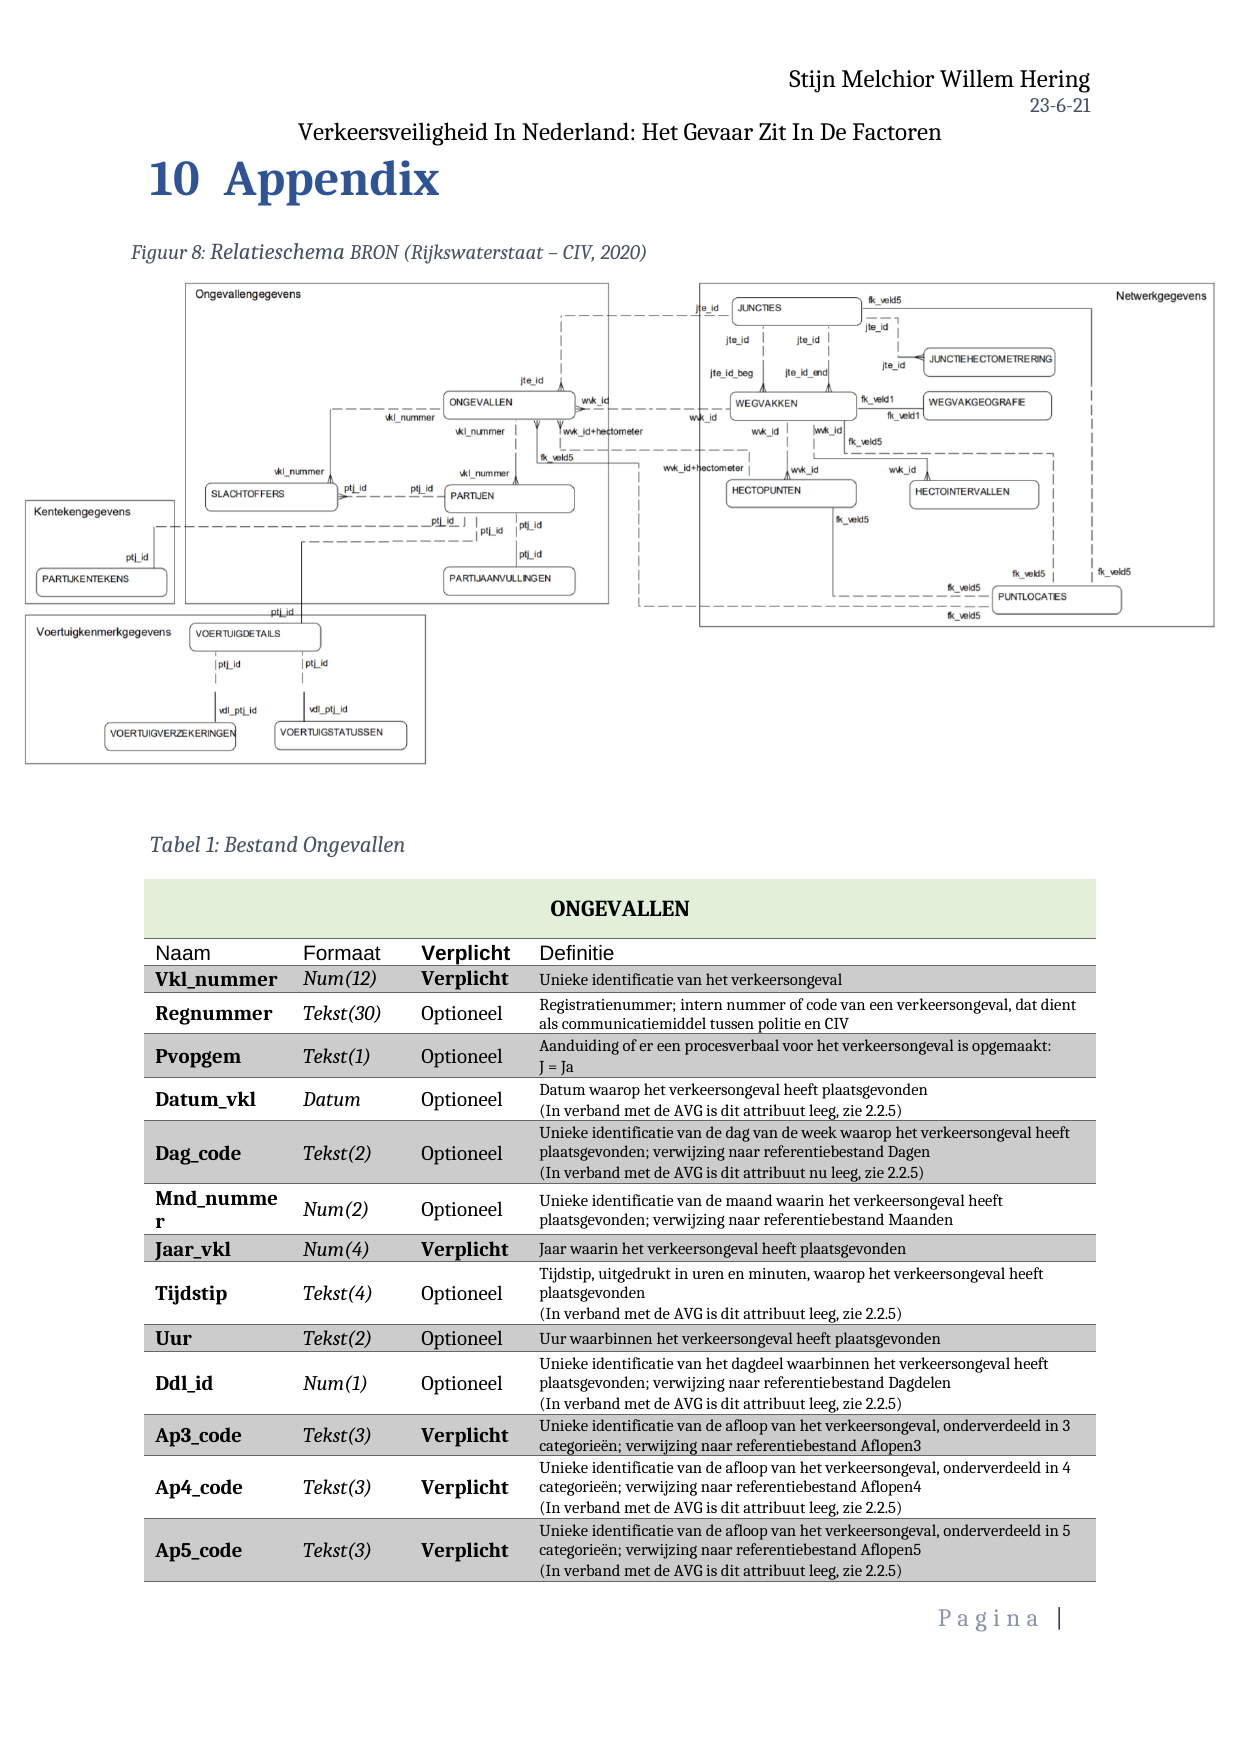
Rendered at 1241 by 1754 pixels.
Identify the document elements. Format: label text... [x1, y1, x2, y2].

table_cell Datum waarop het verkeersongeval heeft plaatsgevonden (In verband met de AVG is dit attribuut leeg, zie 2.2.5) [528, 1078, 1096, 1120]
table_cell Verplicht [410, 966, 528, 992]
table_cell Tijdstip, uitgedrukt in uren en minuten, waarop het verkeersongeval heeft plaatsgevonden (In verband met de AVG is dit attribuut leeg, zie 2.2.5) [528, 1262, 1096, 1324]
table_cell Optioneel [410, 1262, 528, 1324]
text Tabel 1: Bestand Ongevallen [150, 831, 1090, 858]
table_header ONGEVALLEN [144, 879, 1096, 938]
table_cell Optioneel [410, 1325, 528, 1351]
table_cell Tekst(3) [292, 1415, 410, 1455]
table_cell Num(4) [292, 1235, 410, 1261]
table_cell Tekst(3) [292, 1456, 410, 1518]
table_cell Ap5_code [144, 1519, 292, 1581]
table_cell Verplicht [410, 1456, 528, 1518]
table_cell Definitie [528, 939, 1096, 965]
picture [23, 281, 1217, 765]
table_cell Verplicht [410, 939, 528, 965]
table_cell Unieke identificatie van de afloop van het verkeersongeval, onderverdeeld in 5 categorieën; verwijzing naar referentiebestand Aflopen5 (In verband met de AVG is dit attribuut leeg, zie 2.2.5) [528, 1519, 1096, 1581]
table_cell Num(2) [292, 1184, 410, 1234]
table_cell Pvopgem [144, 1034, 292, 1077]
table_cell Ddl_id [144, 1352, 292, 1414]
table_cell Unieke identificatie van de maand waarin het verkeersongeval heeft plaatsgevonden; verwijzing naar referentiebestand Maanden [528, 1184, 1096, 1234]
table_cell Optioneel [410, 1121, 528, 1183]
table_cell Mnd_nummer [144, 1184, 292, 1234]
table_cell Tekst(2) [292, 1325, 410, 1351]
table_cell Verplicht [410, 1415, 528, 1455]
table_cell Unieke identificatie van de afloop van het verkeersongeval, onderverdeeld in 4 categorieën; verwijzing naar referentiebestand Aflopen4 (In verband met de AVG is dit attribuut leeg, zie 2.2.5) [528, 1456, 1096, 1518]
table_cell Jaar waarin het verkeersongeval heeft plaatsgevonden [528, 1235, 1096, 1261]
table_cell Uur [144, 1325, 292, 1351]
table_cell Jaar_vkl [144, 1235, 292, 1261]
table_cell Unieke identificatie van het verkeersongeval [528, 966, 1096, 992]
table_cell Unieke identificatie van de dag van de week waarop het verkeersongeval heeft plaatsgevonden; verwijzing naar referentiebestand Dagen (In verband met de AVG is dit attribuut nu leeg, zie 2.2.5) [528, 1121, 1096, 1183]
table_cell Unieke identificatie van de afloop van het verkeersongeval, onderverdeeld in 3 categorieën; verwijzing naar referentiebestand Aflopen3 [528, 1415, 1096, 1455]
table_cell Ap4_code [144, 1456, 292, 1518]
table_cell Regnummer [144, 993, 292, 1033]
table_cell Optioneel [410, 1352, 528, 1414]
table_cell Tekst(30) [292, 993, 410, 1033]
table_cell Datum [292, 1078, 410, 1120]
table_cell Verplicht [410, 1519, 528, 1581]
table_cell Unieke identificatie van het dagdeel waarbinnen het verkeersongeval heeft plaatsgevonden; verwijzing naar referentiebestand Dagdelen (In verband met de AVG is dit attribuut leeg, zie 2.2.5) [528, 1352, 1096, 1414]
table_cell Optioneel [410, 1034, 528, 1077]
table_cell Ap3_code [144, 1415, 292, 1455]
table_cell Tijdstip [144, 1262, 292, 1324]
table_cell Uur waarbinnen het verkeersongeval heeft plaatsgevonden [528, 1325, 1096, 1351]
table_cell Naam [144, 939, 292, 965]
table_cell Verplicht [410, 1235, 528, 1261]
table_cell Tekst(3) [292, 1519, 410, 1581]
table_cell Optioneel [410, 1078, 528, 1120]
table_cell Optioneel [410, 1184, 528, 1234]
table_cell Num(12) [292, 966, 410, 992]
table_cell Datum_vkl [144, 1078, 292, 1120]
table_cell Num(1) [292, 1352, 410, 1414]
subtitle Appendix [150, 150, 1090, 207]
table_cell Tekst(4) [292, 1262, 410, 1324]
table_cell Aanduiding of er een procesverbaal voor het verkeersongeval is opgemaakt: J = Ja [528, 1034, 1096, 1077]
table_cell Dag_code [144, 1121, 292, 1183]
table_cell Formaat [292, 939, 410, 965]
table_cell Vkl_nummer [144, 966, 292, 992]
table_cell Registratienummer; intern nummer of code van een verkeersongeval, dat dient als communicatiemiddel tussen politie en CIV [528, 993, 1096, 1033]
table_cell Tekst(1) [292, 1034, 410, 1077]
table_cell Tekst(2) [292, 1121, 410, 1183]
table_cell Optioneel [410, 993, 528, 1033]
